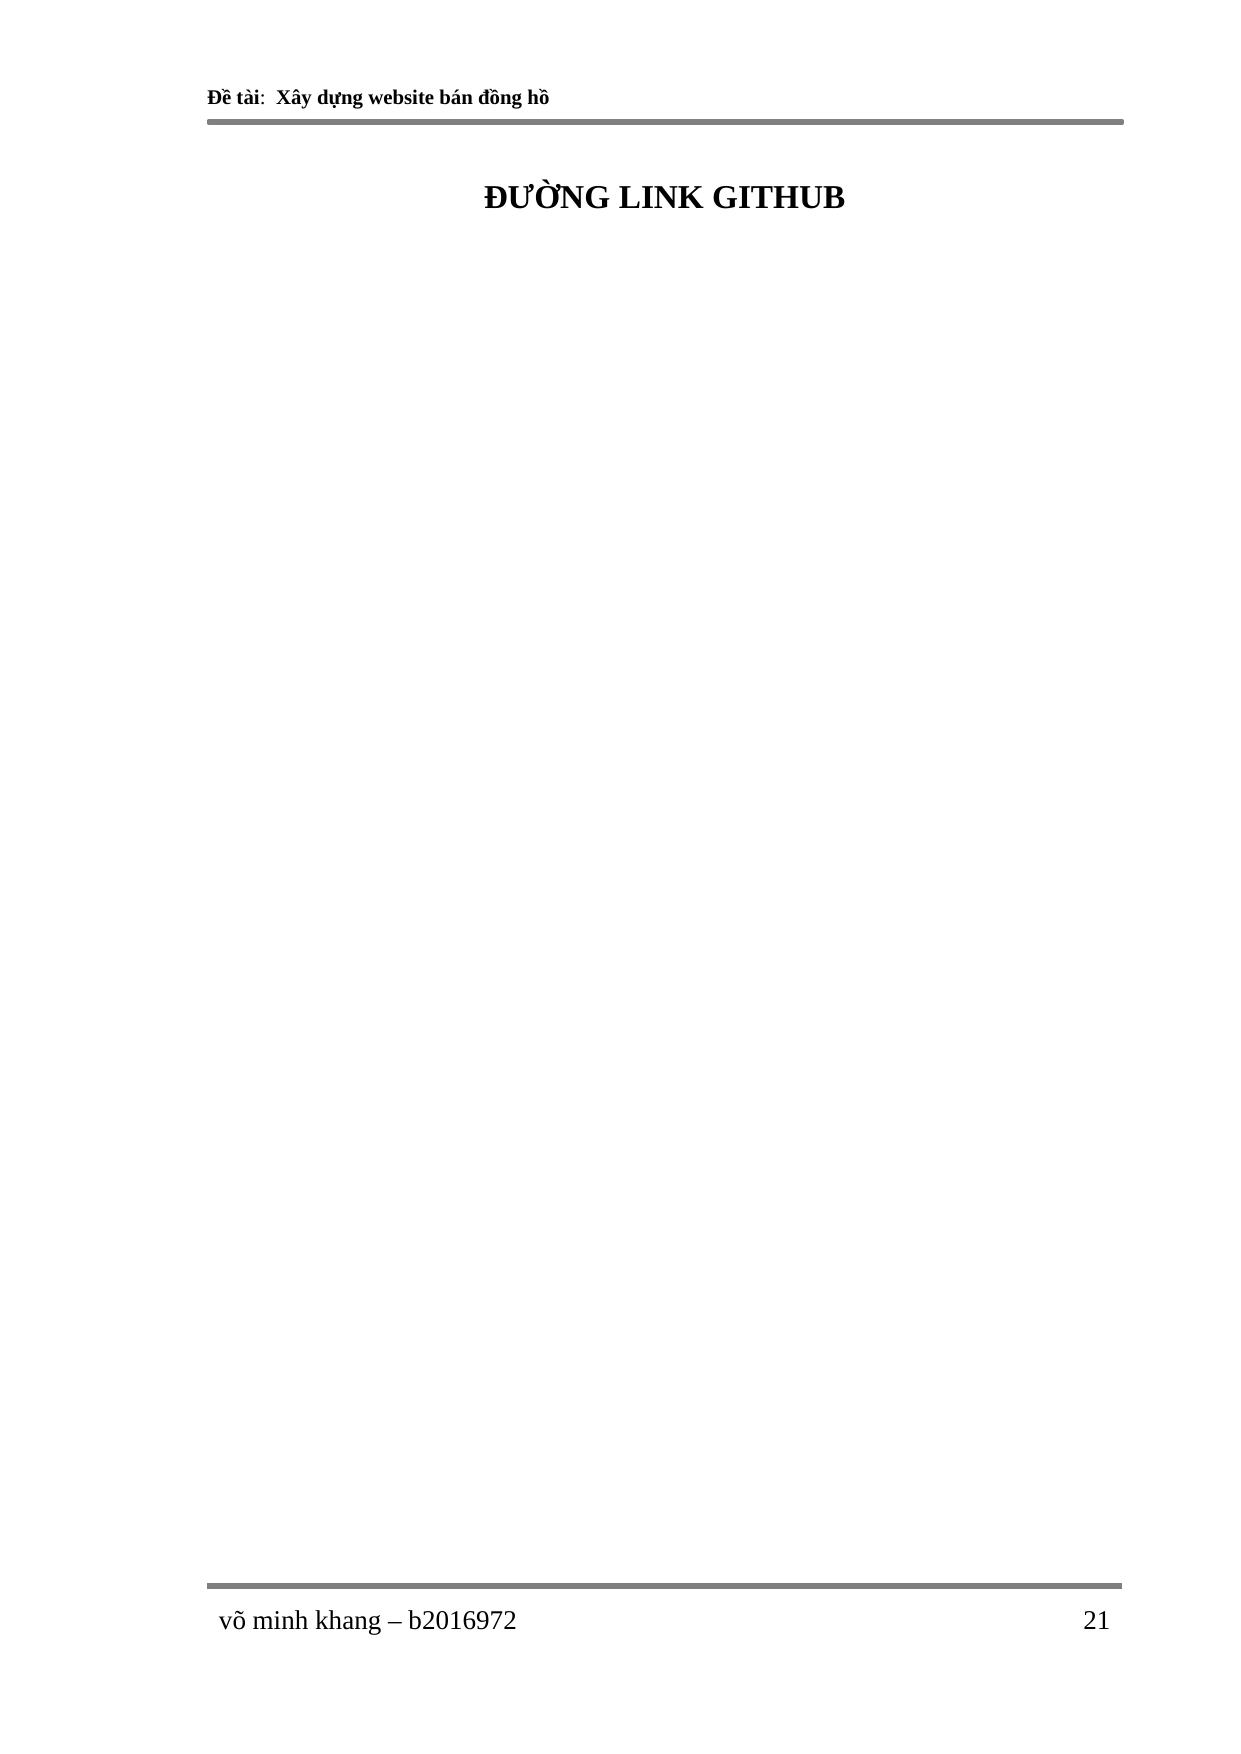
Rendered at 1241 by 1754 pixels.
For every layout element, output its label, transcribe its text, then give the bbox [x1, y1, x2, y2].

subtitle ĐƯỜNG LINK GITHUB [207, 177, 1122, 216]
